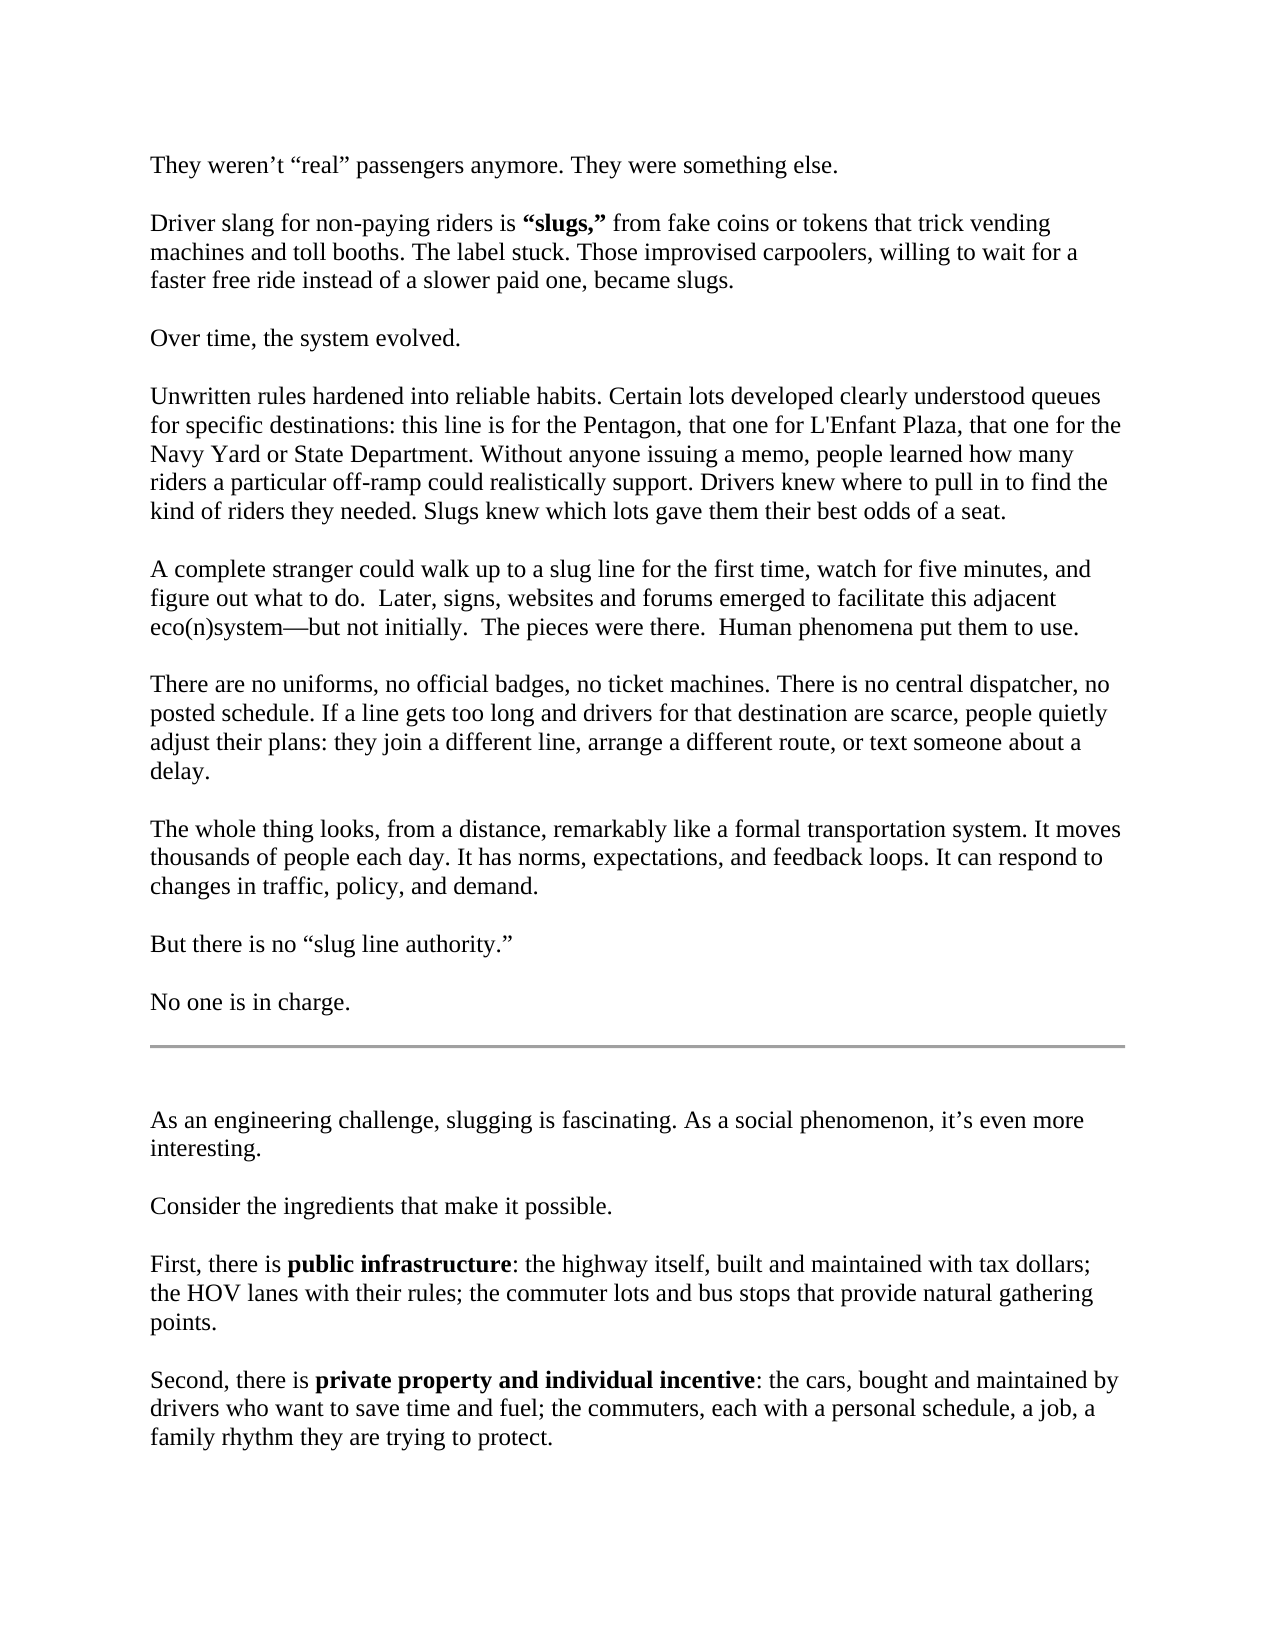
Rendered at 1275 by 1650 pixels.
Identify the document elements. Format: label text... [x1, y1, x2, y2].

text Driver slang for non-paying riders is “slugs,” from fake coins or tokens that trick vending machines and toll booths. The label stuck. Those improvised carpoolers, willing to wait for a faster free ride instead of a slower paid one, became slugs. [150, 208, 1125, 294]
text No one is in charge. [150, 987, 1125, 1016]
text Consider the ingredients that make it possible. [150, 1191, 1125, 1220]
text A complete stranger could walk up to a slug line for the first time, watch for five minutes, and figure out what to do. Later, signs, websites and forums emerged to facilitate this adjacent eco(n)system—but not initially. The pieces were there. Human phenomena put them to use. [150, 554, 1125, 640]
text Unwritten rules hardened into reliable habits. Certain lots developed clearly understood queues for specific destinations: this line is for the Pentagon, that one for L'Enfant Plaza, that one for the Navy Yard or State Department. Without anyone issuing a memo, people learned how many riders a particular off-ramp could realistically support. Drivers knew where to pull in to find the kind of riders they needed. Slugs knew which lots gave them their best odds of a seat. [150, 381, 1125, 525]
text As an engineering challenge, slugging is fascinating. As a social phenomenon, it’s even more interesting. [150, 1105, 1125, 1162]
text They weren’t “real” passengers anymore. They were something else. [150, 150, 1125, 179]
text There are no uniforms, no official badges, no ticket machines. There is no central dispatcher, no posted schedule. If a line gets too long and drivers for that destination are scarce, people quietly adjust their plans: they join a different line, arrange a different route, or text someone about a delay. [150, 669, 1125, 784]
text Second, there is private property and individual incentive: the cars, bought and maintained by drivers who want to save time and fuel; the commuters, each with a personal schedule, a job, a family rhythm they are trying to protect. [150, 1365, 1125, 1451]
text The whole thing looks, from a distance, remarkably like a formal transportation system. It moves thousands of people each day. It has norms, expectations, and feedback loops. It can respond to changes in traffic, policy, and demand. [150, 814, 1125, 900]
text First, there is public infrastructure: the highway itself, built and maintained with tax dollars; the HOV lanes with their rules; the commuter lots and bus stops that provide natural gathering points. [150, 1249, 1125, 1336]
text But there is no “slug line authority.” [150, 929, 1125, 958]
text Over time, the system evolved. [150, 323, 1125, 352]
